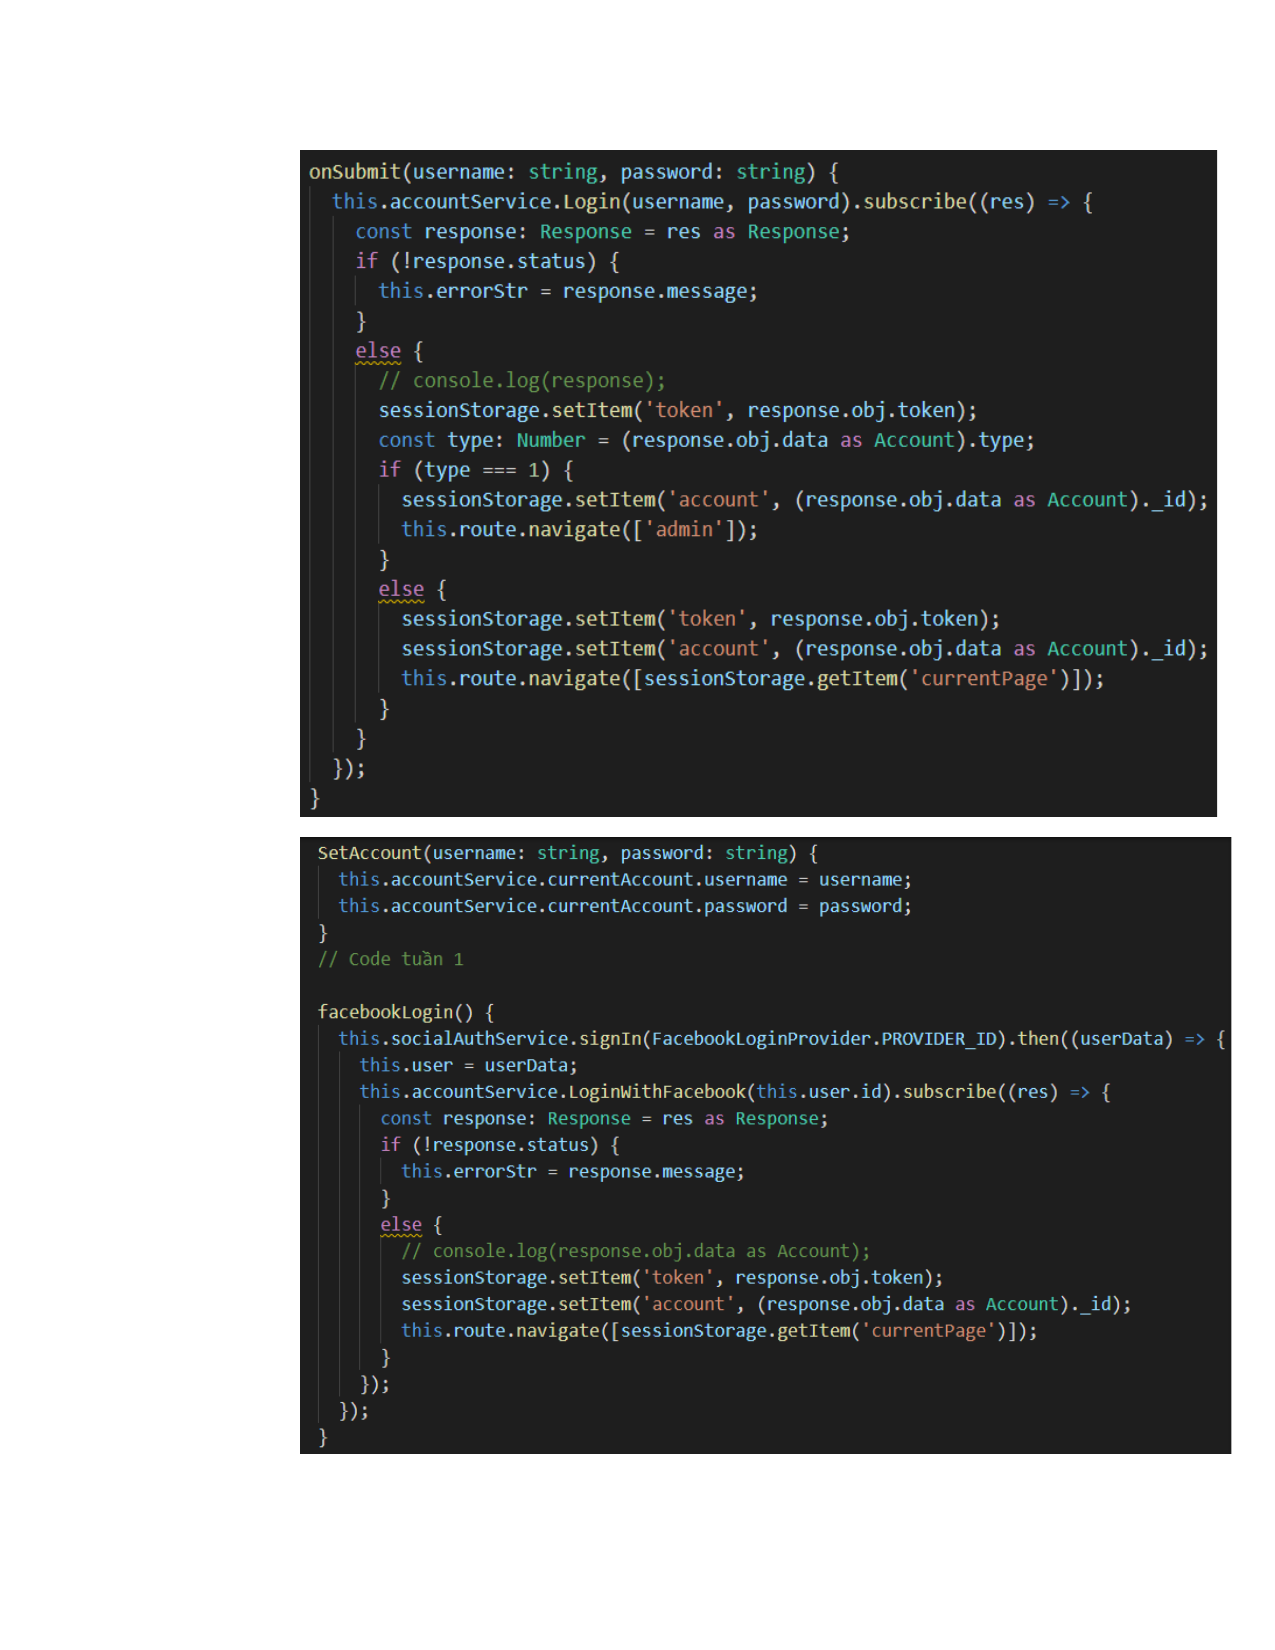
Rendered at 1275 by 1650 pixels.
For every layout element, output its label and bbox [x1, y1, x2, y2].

picture [300, 150, 1218, 817]
picture [300, 837, 1232, 1454]
